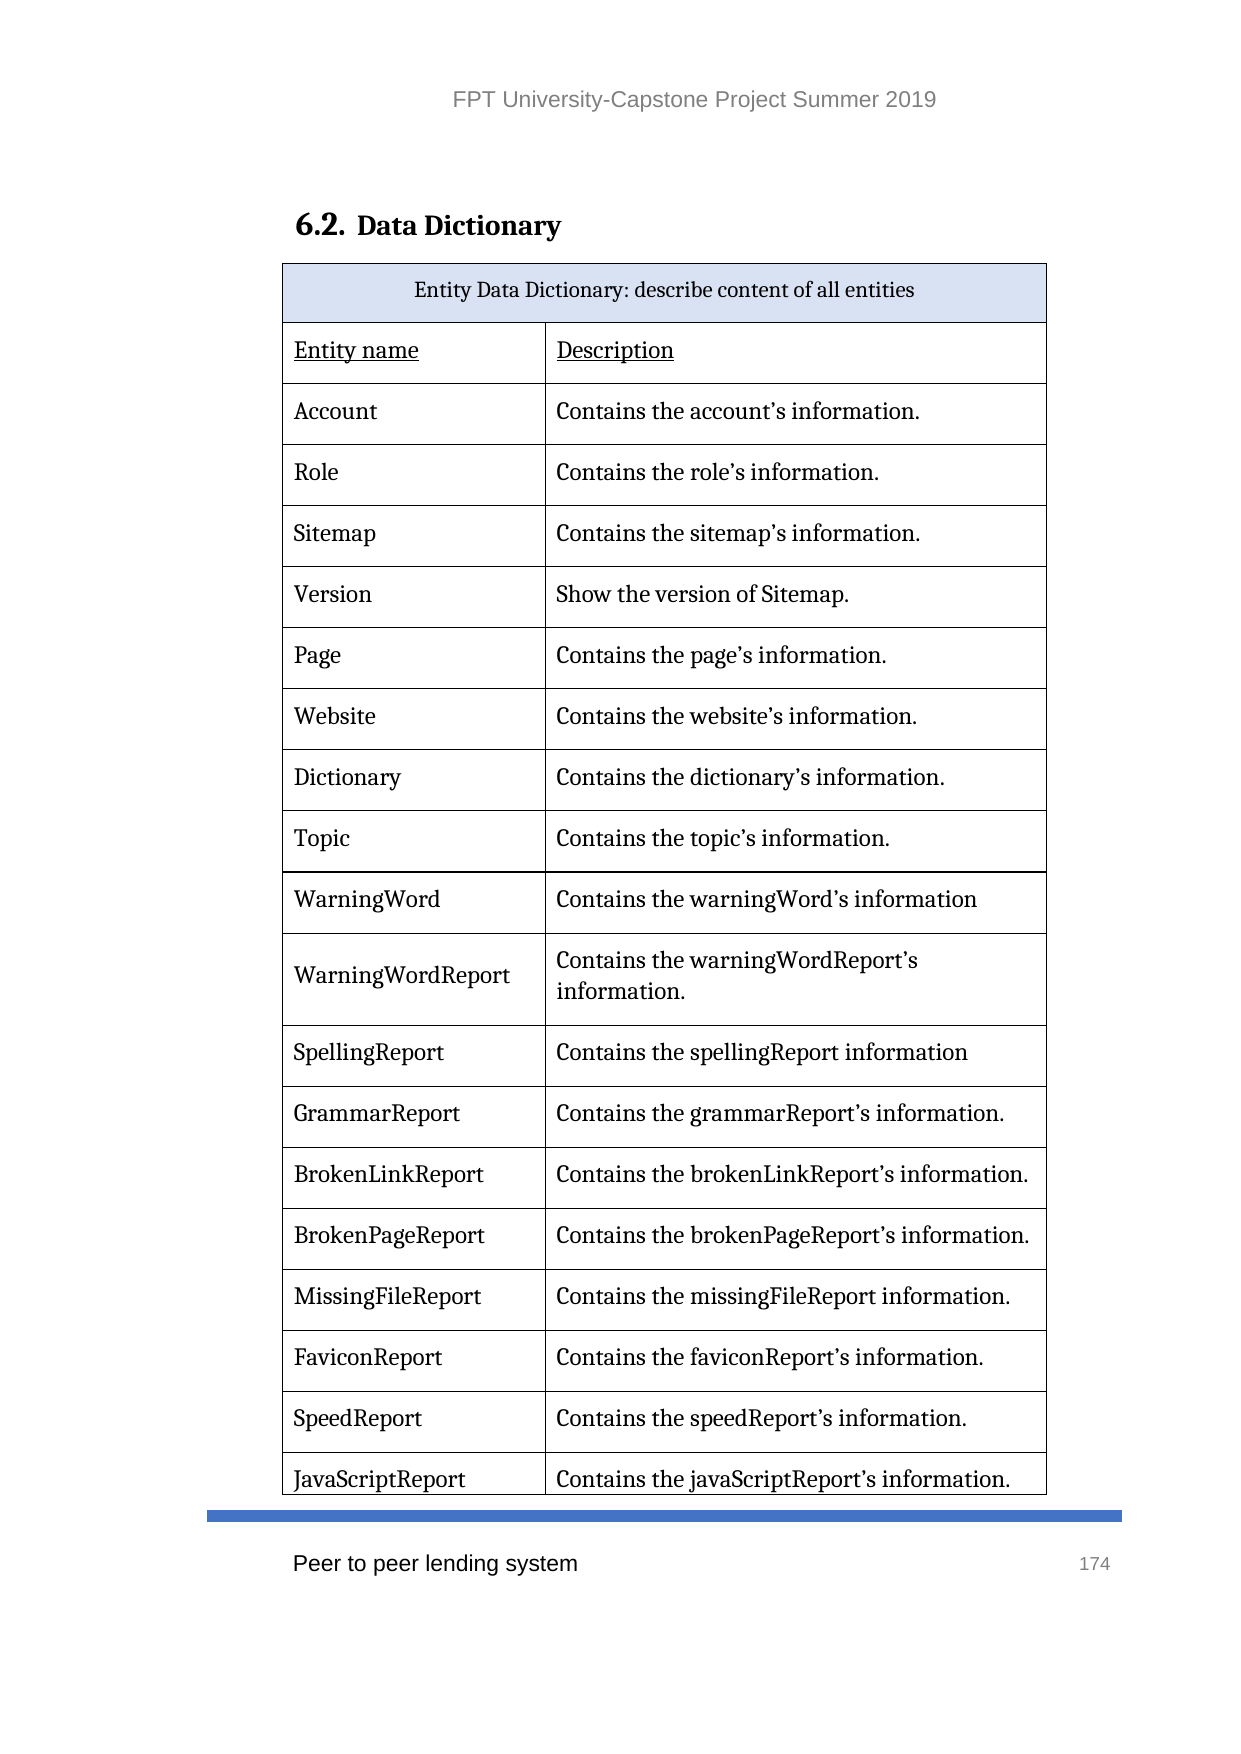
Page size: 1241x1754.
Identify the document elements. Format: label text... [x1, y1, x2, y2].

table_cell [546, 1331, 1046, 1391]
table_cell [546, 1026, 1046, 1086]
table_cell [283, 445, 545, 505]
subtitle Data Dictionary [295, 205, 1122, 244]
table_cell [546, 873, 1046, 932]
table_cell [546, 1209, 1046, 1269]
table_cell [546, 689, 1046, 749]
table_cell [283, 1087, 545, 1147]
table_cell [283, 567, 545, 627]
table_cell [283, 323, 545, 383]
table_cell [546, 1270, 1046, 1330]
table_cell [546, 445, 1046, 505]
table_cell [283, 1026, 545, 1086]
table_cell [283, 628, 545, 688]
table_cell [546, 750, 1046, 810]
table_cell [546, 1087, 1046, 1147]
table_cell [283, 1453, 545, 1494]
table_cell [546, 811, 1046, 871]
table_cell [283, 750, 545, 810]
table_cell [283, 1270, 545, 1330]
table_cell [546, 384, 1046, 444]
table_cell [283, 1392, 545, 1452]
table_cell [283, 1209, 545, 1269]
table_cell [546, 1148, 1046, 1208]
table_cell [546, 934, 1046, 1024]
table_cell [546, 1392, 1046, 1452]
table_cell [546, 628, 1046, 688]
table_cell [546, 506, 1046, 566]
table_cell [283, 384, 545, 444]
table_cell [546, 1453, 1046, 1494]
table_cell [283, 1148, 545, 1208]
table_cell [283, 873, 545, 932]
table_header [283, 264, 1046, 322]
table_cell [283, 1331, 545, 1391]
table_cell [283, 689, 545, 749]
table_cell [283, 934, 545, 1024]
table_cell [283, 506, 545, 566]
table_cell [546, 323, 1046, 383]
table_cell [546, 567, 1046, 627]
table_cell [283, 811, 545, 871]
